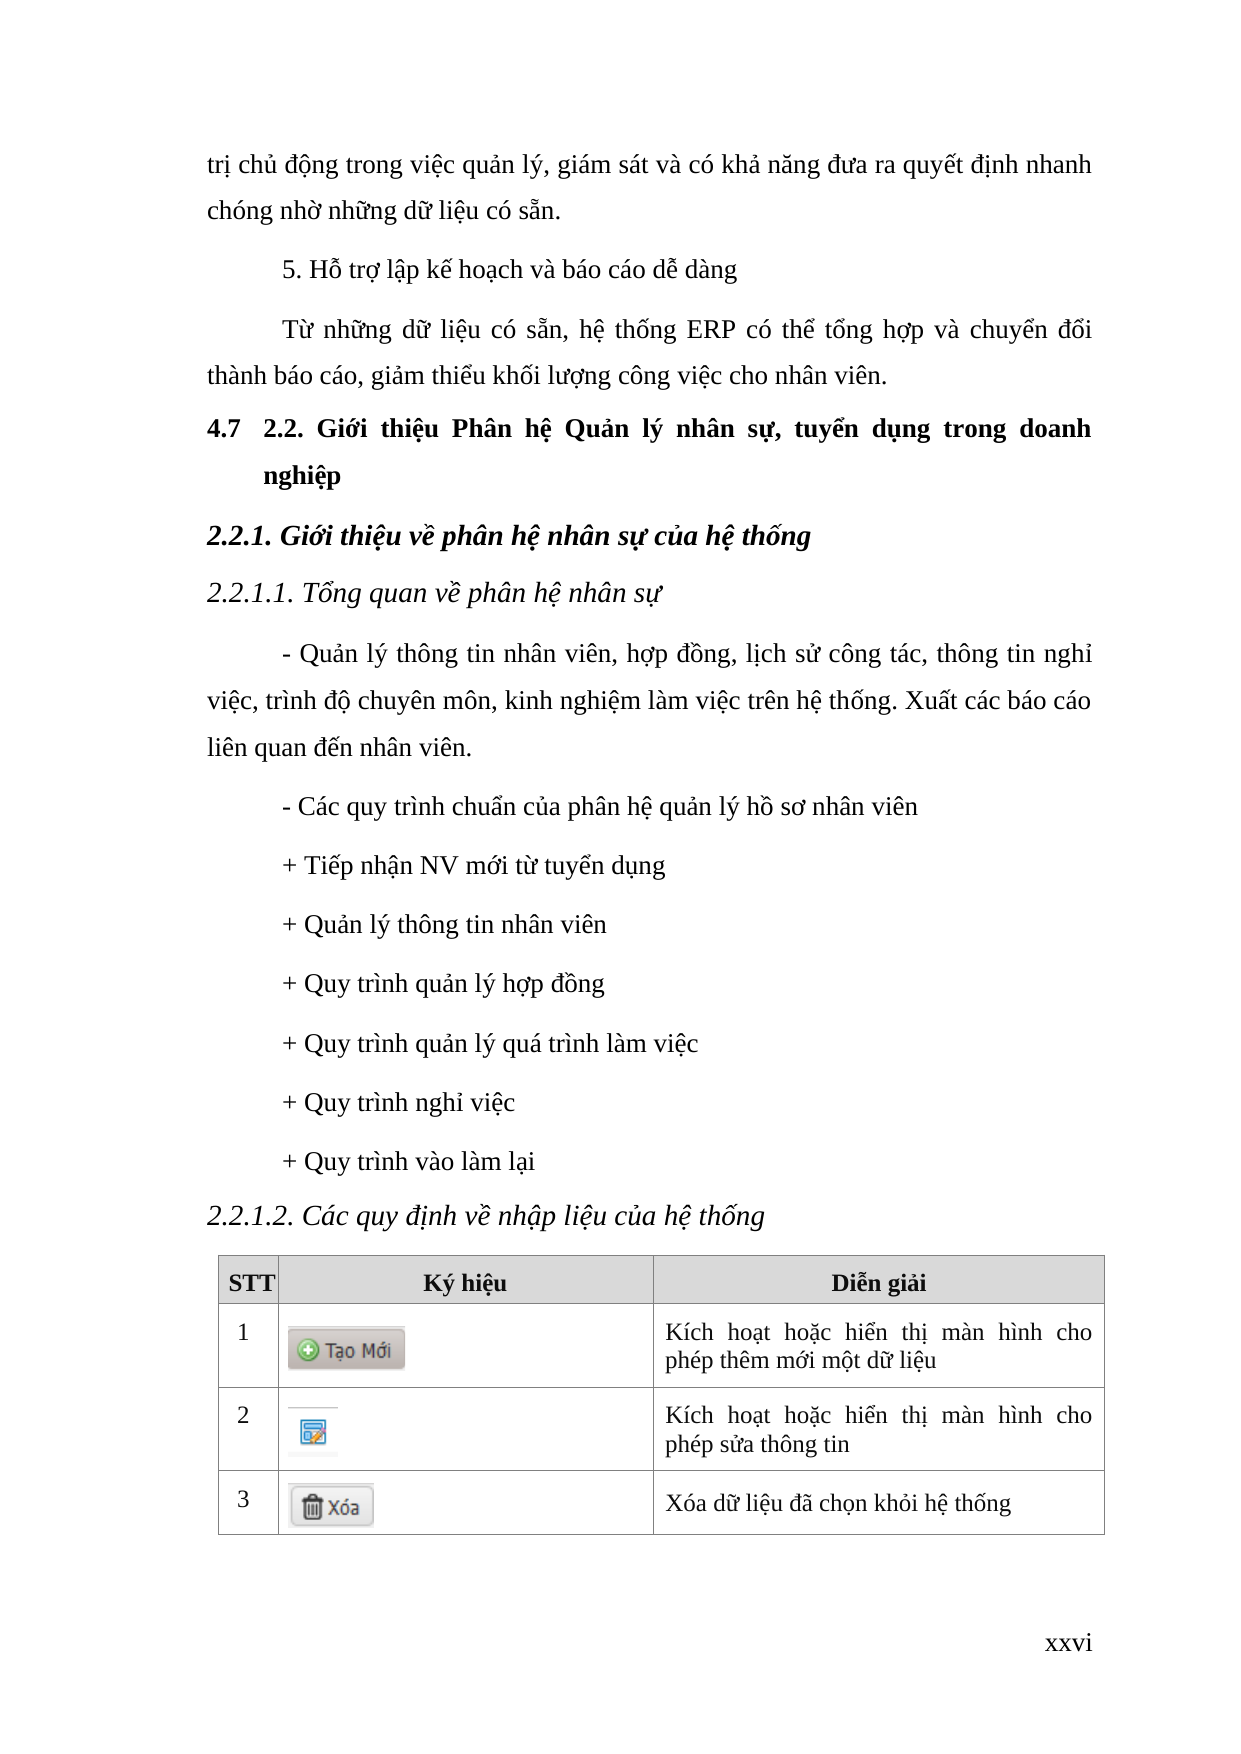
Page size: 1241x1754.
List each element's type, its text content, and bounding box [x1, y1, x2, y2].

text - Quản lý thông tin nhân viên, hợp đồng, lịch sử công tác, thông tin nghỉ việc, trình độ chuyên môn, kinh nghiệm làm việc trên hệ thống. Xuất các báo cáo liên quan đến nhân viên. [207, 637, 1092, 762]
table_header Ký hiệu [279, 1256, 653, 1303]
table_cell Xóa dữ liệu đã chọn khỏi hệ thống [654, 1471, 1104, 1534]
table_cell [279, 1388, 653, 1470]
table_header STT [219, 1256, 278, 1303]
text Từ những dữ liệu có sẵn, hệ thống ERP có thể tổng hợp và chuyển đổi thành báo cáo, giảm thiểu khối lượng công việc cho nhân viên. [207, 313, 1092, 391]
table_cell [279, 1304, 653, 1387]
table_cell 3 [219, 1471, 278, 1534]
text - Các quy trình chuẩn của phân hệ quản lý hồ sơ nhân viên [207, 790, 1092, 821]
text + Tiếp nhận NV mới từ tuyển dụng [207, 849, 1092, 880]
table_cell Kích hoạt hoặc hiển thị màn hình cho phép thêm mới một dữ liệu [654, 1304, 1104, 1387]
subtitle 2.2.1. Giới thiệu về phân hệ nhân sự của hệ thống [207, 518, 1092, 552]
subtitle 2.2.1.1. Tổng quan về phân hệ nhân sự [207, 575, 1092, 608]
table_cell [279, 1471, 653, 1534]
picture [288, 1407, 338, 1457]
table_cell Kích hoạt hoặc hiển thị màn hình cho phép sửa thông tin [654, 1388, 1104, 1470]
text + Quy trình quản lý hợp đồng [207, 967, 1092, 999]
table_cell 1 [219, 1304, 278, 1387]
text 5. Hỗ trợ lập kế hoạch và báo cáo dễ dàng [207, 253, 1092, 285]
text + Quy trình quản lý quá trình làm việc [207, 1027, 1092, 1058]
table_cell 2 [219, 1388, 278, 1470]
text + Quy trình nghỉ việc [207, 1086, 1092, 1117]
text + Quản lý thông tin nhân viên [207, 908, 1092, 939]
subtitle 2.2. Giới thiệu Phân hệ Quản lý nhân sự, tuyển dụng trong doanh nghiệp [207, 412, 1092, 490]
picture [288, 1483, 374, 1528]
subtitle 2.2.1.2. Các quy định về nhập liệu của hệ thống [207, 1198, 1092, 1231]
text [207, 148, 1092, 226]
table_header Diễn giải [654, 1256, 1104, 1303]
picture [288, 1326, 406, 1371]
text + Quy trình vào làm lại [207, 1145, 1092, 1176]
